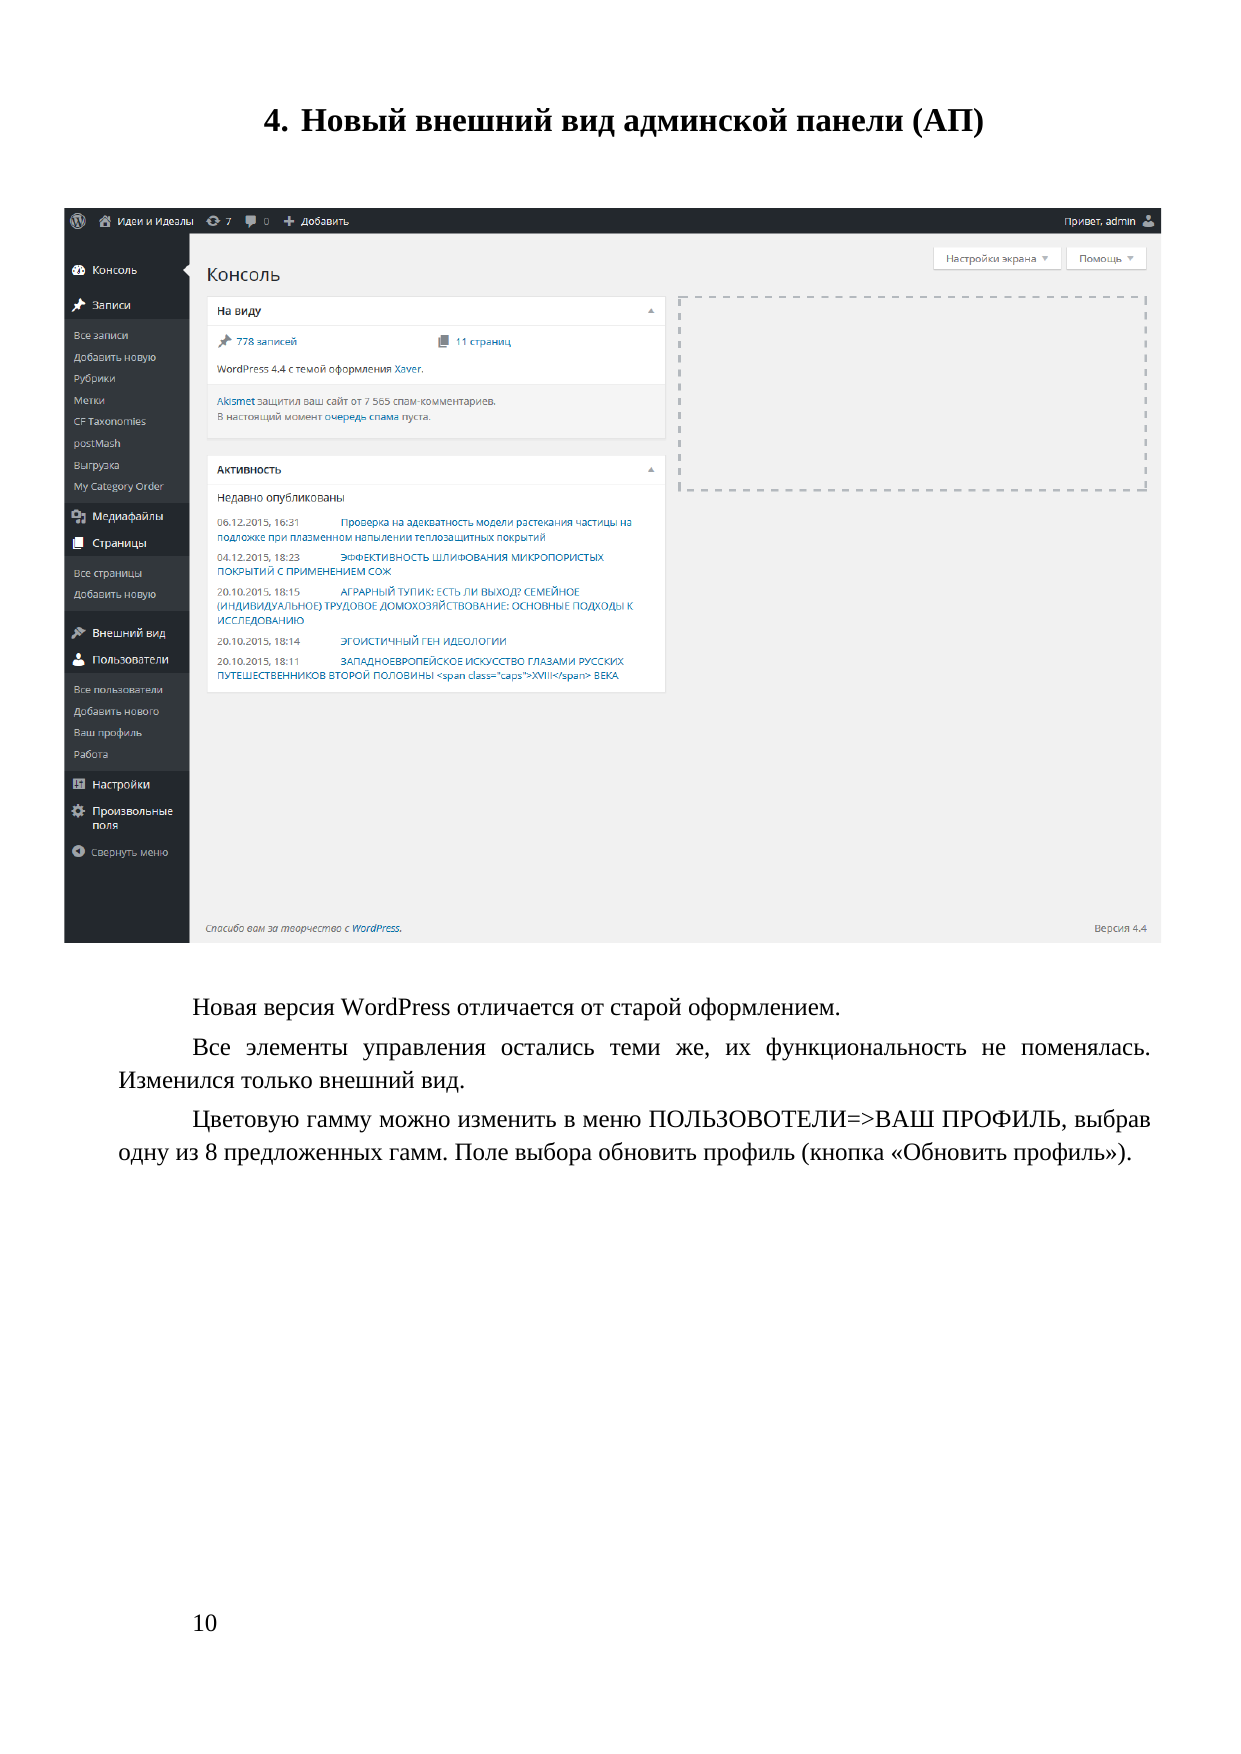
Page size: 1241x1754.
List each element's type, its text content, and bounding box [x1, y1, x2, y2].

text Цветовую гамму можно изменить в меню ПОЛЬЗОВОТЕЛИ=>ВАШ ПРОФИЛЬ, выбрав одну из 8 предложенных гамм. Поле выбора обновить профиль (кнопка «Обновить профиль»). [118, 1104, 1152, 1166]
text Все элементы управления остались теми же, их функциональность не поменялась. Изменился только внешний вид. [118, 1032, 1152, 1093]
text Новая версия WordPress отличается от старой оформлением. [118, 992, 1152, 1021]
text Новый внешний вид админской панели (АП) [96, 100, 1152, 138]
picture [64, 208, 1162, 943]
